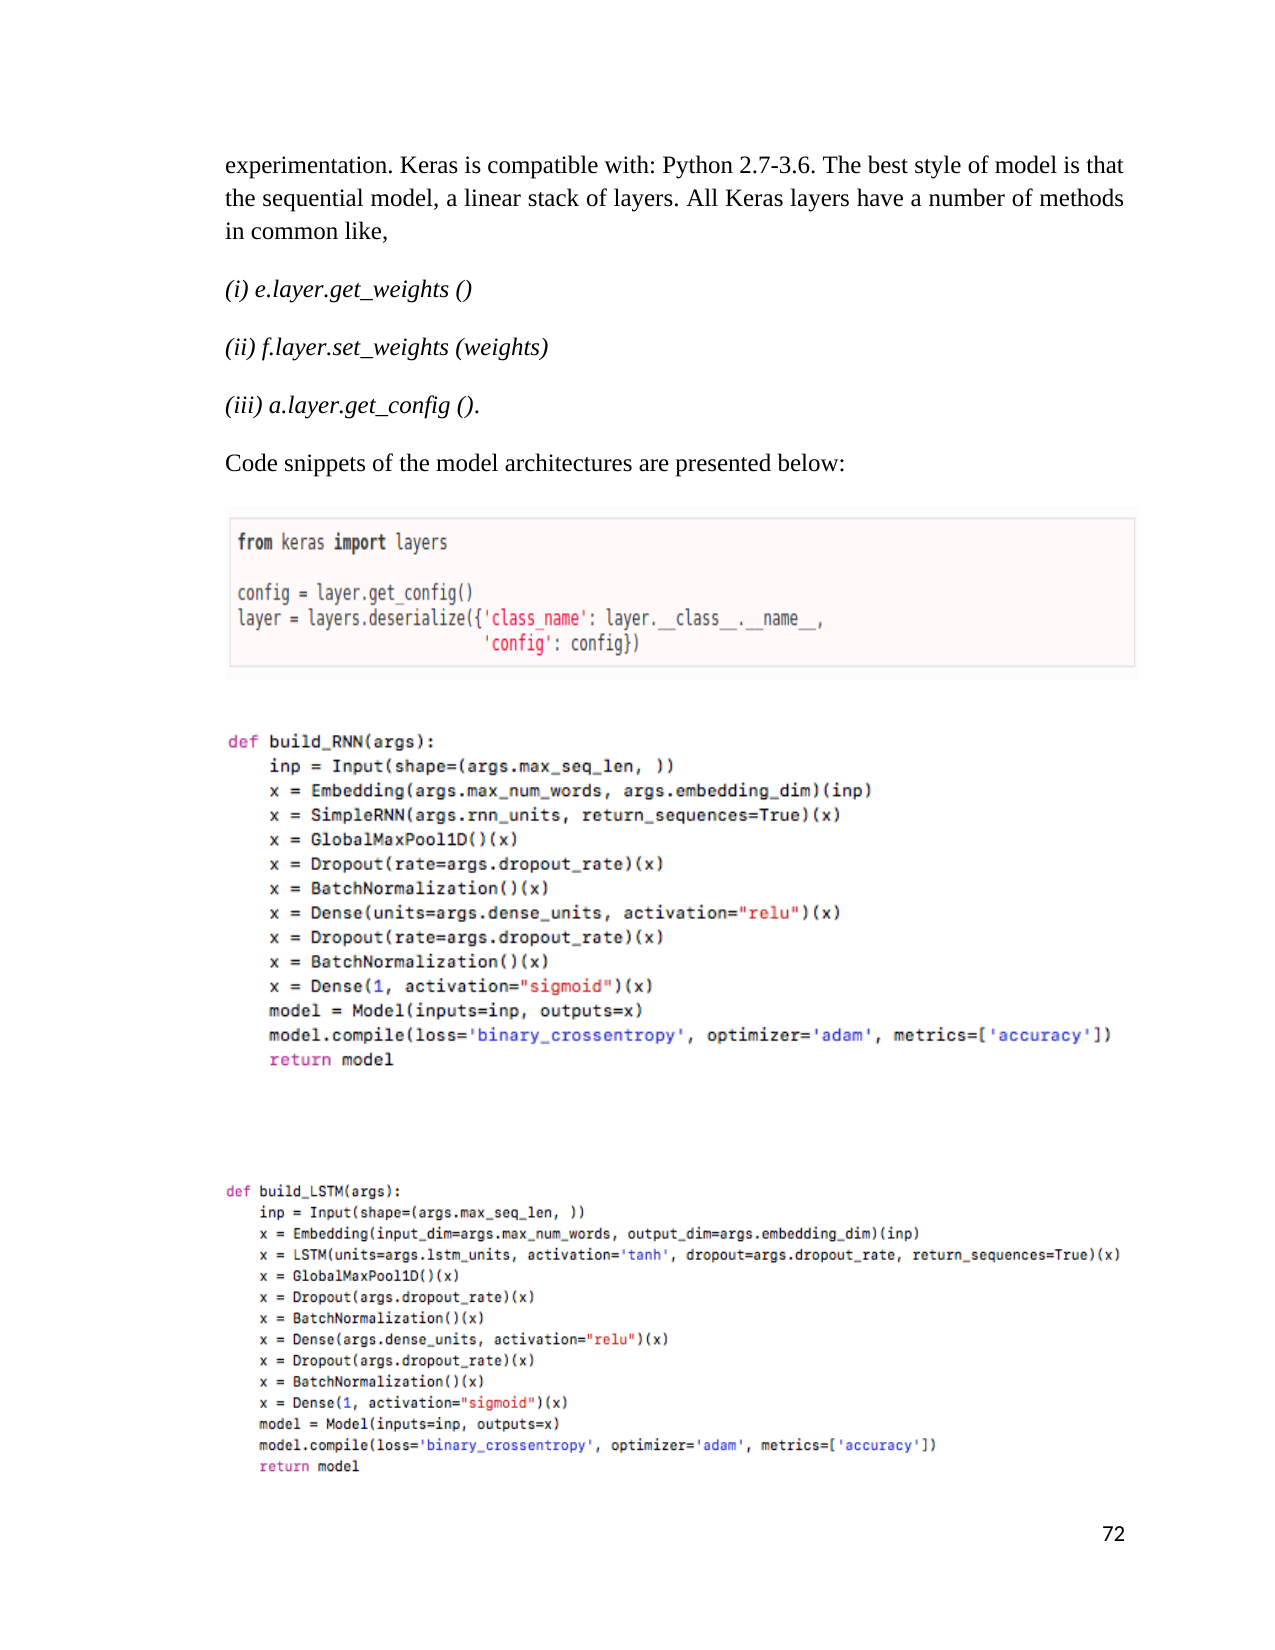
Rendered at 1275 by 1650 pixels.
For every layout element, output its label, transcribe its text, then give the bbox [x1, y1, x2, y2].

text (iii) a.layer.get_config (). [225, 390, 1125, 419]
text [225, 150, 1125, 245]
text (i) e.layer.get_weights () [225, 274, 1125, 303]
text Code snippets of the model architectures are presented below: [225, 448, 1125, 477]
text (ii) f.layer.set_weights (weights) [225, 332, 1125, 361]
